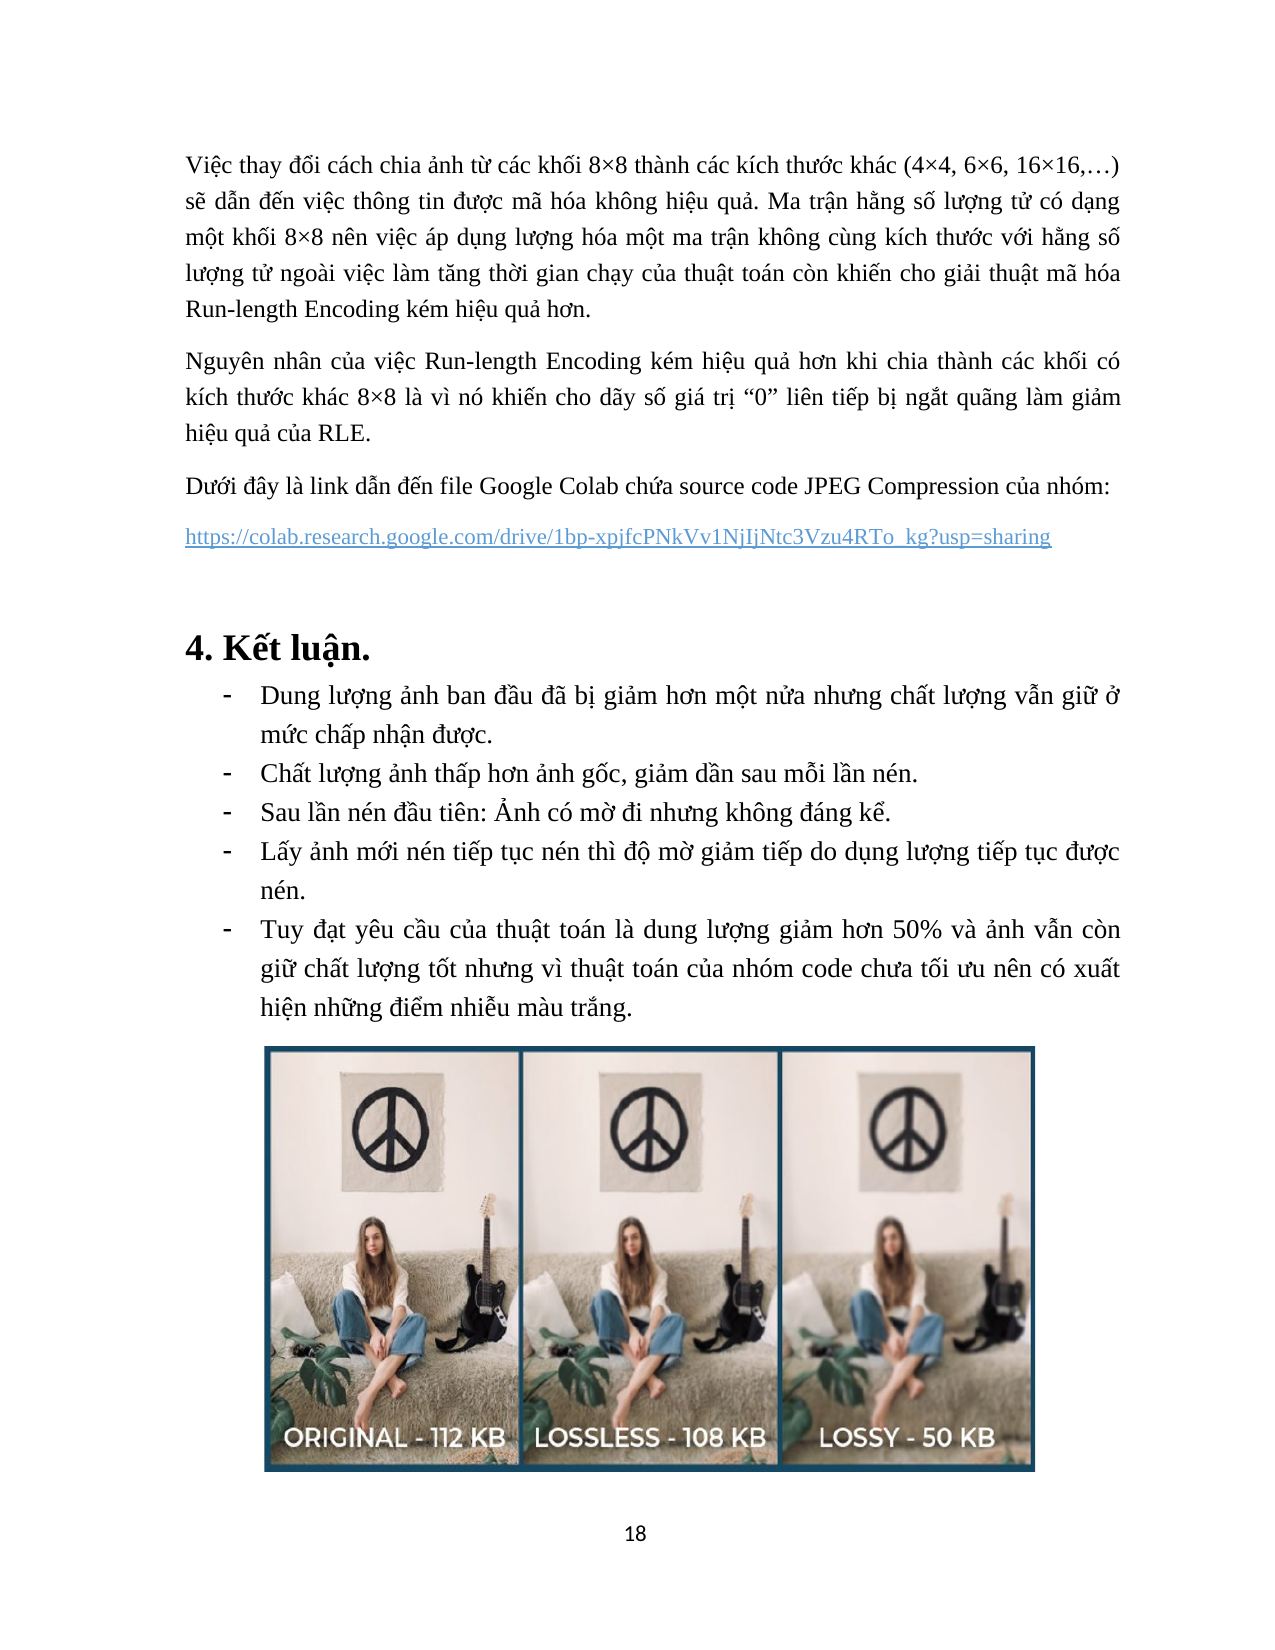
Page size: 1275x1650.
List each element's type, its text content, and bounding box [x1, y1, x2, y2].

text Dưới đây là link dẫn đến file Google Colab chứa source code JPEG Compression của nhóm: [185, 471, 1122, 499]
text Việc thay đổi cách chia ảnh từ các khối 8×8 thành các kích thước khác (4×4, 6×6, 16×16,…) sẽ dẫn đến việc thông tin được mã hóa không hiệu quả. Ma trận hằng số lượng tử có dạng một khối 8×8 nên việc áp dụng lượng hóa một ma trận không cùng kích thước với hằng số lượng tử ngoài việc làm tăng thời gian chạy của thuật toán còn khiến cho giải thuật mã hóa Run-length Encoding kém hiệu quả hơn. [185, 150, 1122, 322]
list Tuy đạt yêu cầu của thuật toán là dung lượng giảm hơn 50% và ảnh vẫn còn giữ chất lượng tốt nhưng vì thuật toán của nhóm code chưa tối ưu nên có xuất hiện những điểm nhiễu màu trắng. [223, 913, 1122, 1022]
picture [264, 1046, 1036, 1472]
text https://colab.research.google.com/drive/1bp-xpjfcPNkVv1NjIjNtc3Vzu4RTo_kg?usp=sharing [185, 523, 1122, 550]
text Nguyên nhân của việc Run-length Encoding kém hiệu quả hơn khi chia thành các khối có kích thước khác 8×8 là vì nó khiến cho dãy số giá trị “0” liên tiếp bị ngắt quãng làm giảm hiệu quả của RLE. [185, 346, 1122, 447]
list Lấy ảnh mới nén tiếp tục nén thì độ mờ giảm tiếp do dụng lượng tiếp tục được nén. [223, 835, 1122, 906]
list Kết luận. [185, 626, 1122, 669]
list Chất lượng ảnh thấp hơn ảnh gốc, giảm dần sau mỗi lần nén. [223, 757, 1122, 788]
list Dung lượng ảnh ban đầu đã bị giảm hơn một nửa nhưng chất lượng vẫn giữ ở mức chấp nhận được. [223, 679, 1122, 749]
list Sau lần nén đầu tiên: Ảnh có mờ đi nhưng không đáng kể. [223, 796, 1122, 828]
